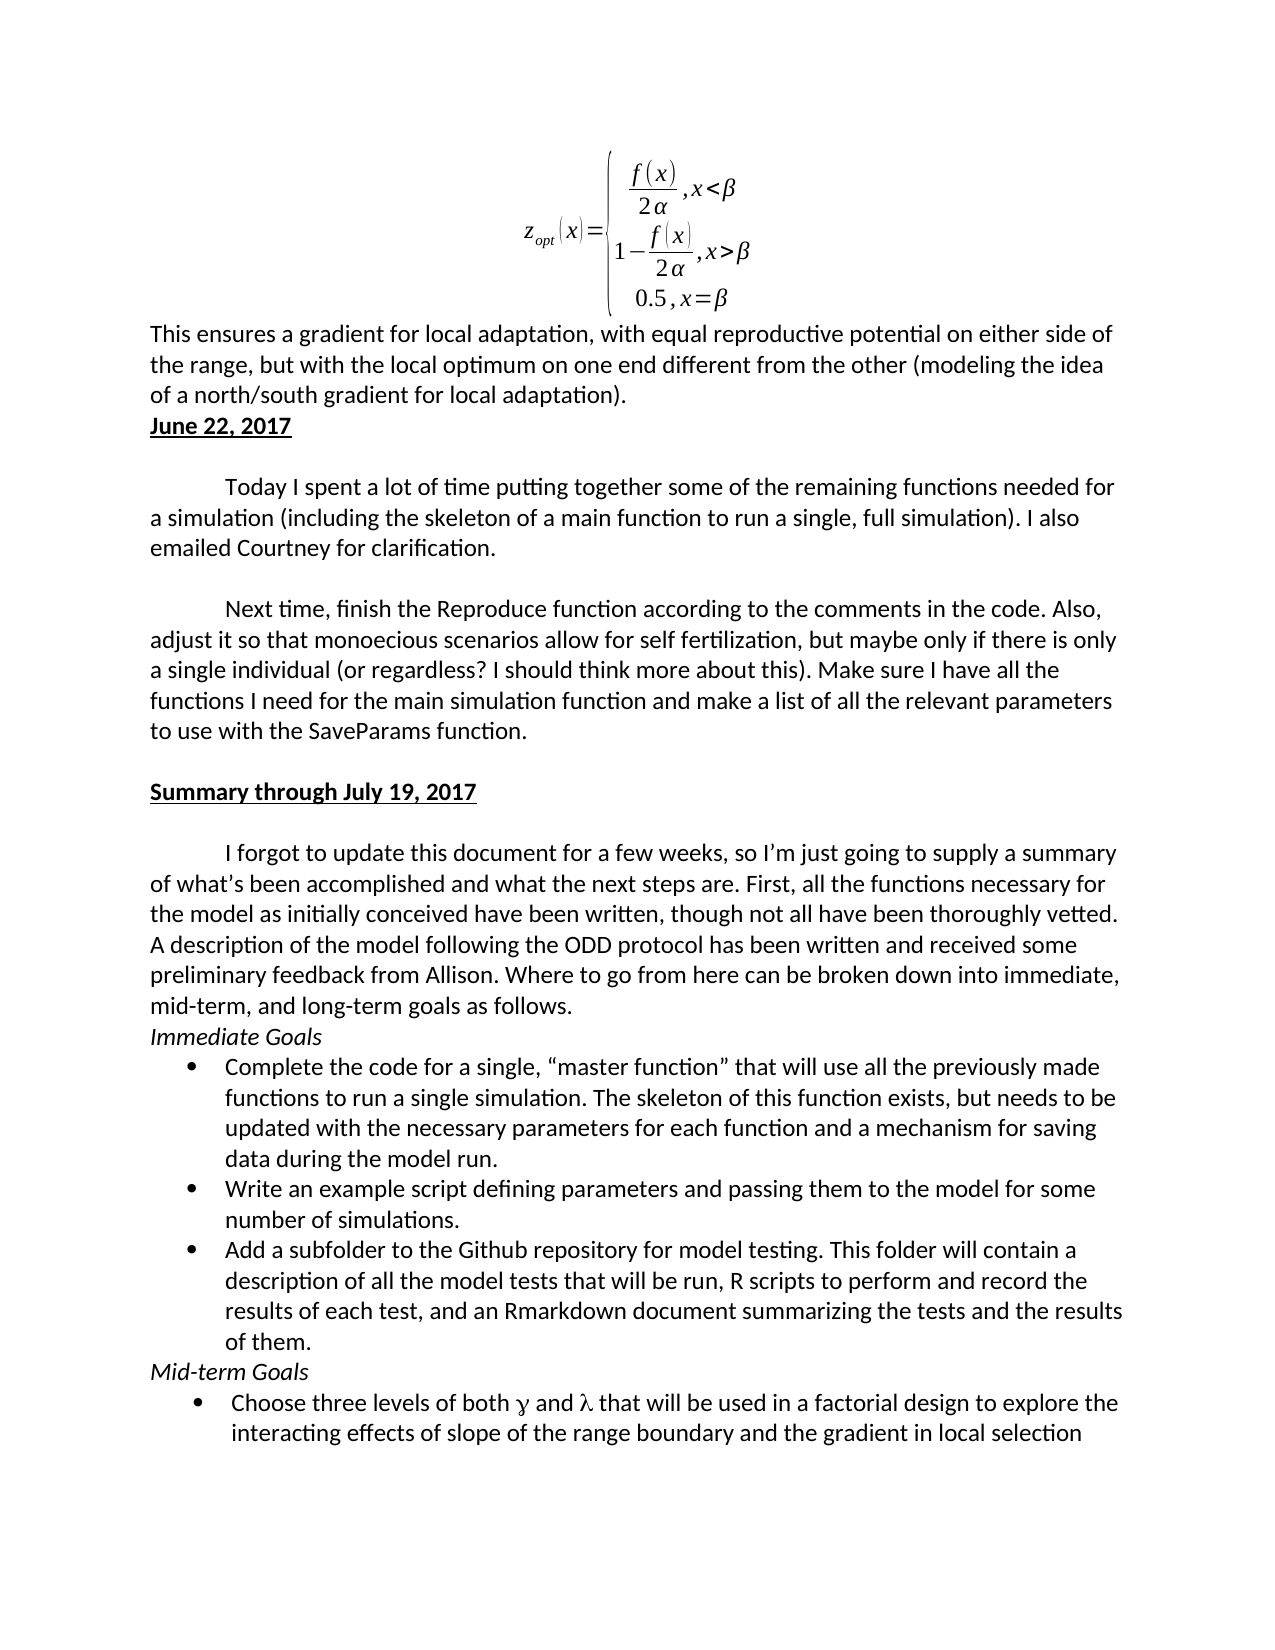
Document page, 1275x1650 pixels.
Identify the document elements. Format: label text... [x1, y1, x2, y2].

text I forgot to update this document for a few weeks, so I’m just going to supply a summary of what’s been accomplished and what the next steps are. First, all the functions necessary for the model as initially conceived have been written, though not all have been thoroughly vetted. A description of the model following the ODD protocol has been written and received some preliminary feedback from Allison. Where to go from here can be broken down into immediate, mid-term, and long-term goals as follows. [150, 837, 1125, 1021]
list Complete the code for a single, “master function” that will use all the previously made functions to run a single simulation. The skeleton of this function exists, but needs to be updated with the necessary parameters for each function and a mechanism for saving data during the model run. [187, 1051, 1125, 1173]
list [194, 1387, 1125, 1448]
list Write an example script defining parameters and passing them to the model for some number of simulations. [187, 1173, 1125, 1234]
text This ensures a gradient for local adaptation, with equal reproductive potential on either side of the range, but with the local optimum on one end different from the other (modeling the idea of a north/south gradient for local adaptation). [150, 319, 1125, 410]
text June 22, 2017 [150, 410, 1125, 441]
text Next time, finish the Reproduce function according to the comments in the code. Also, adjust it so that monoecious scenarios allow for self fertilization, but maybe only if there is only a single individual (or regardless? I should think more about this). Make sure I have all the functions I need for the main simulation function and make a list of all the relevant parameters to use with the SaveParams function. [150, 593, 1125, 746]
text Today I spent a lot of time putting together some of the remaining functions needed for a simulation (including the skeleton of a main function to run a single, full simulation). I also emailed Courtney for clarification. [150, 471, 1125, 563]
text Immediate Goals [150, 1021, 1125, 1051]
text Mid-term Goals [150, 1356, 1125, 1387]
text Summary through July 19, 2017 [150, 776, 1125, 807]
list Add a subfolder to the Github repository for model testing. This folder will contain a description of all the model tests that will be run, R scripts to perform and record the results of each test, and an Rmarkdown document summarizing the tests and the results of them. [187, 1234, 1125, 1356]
